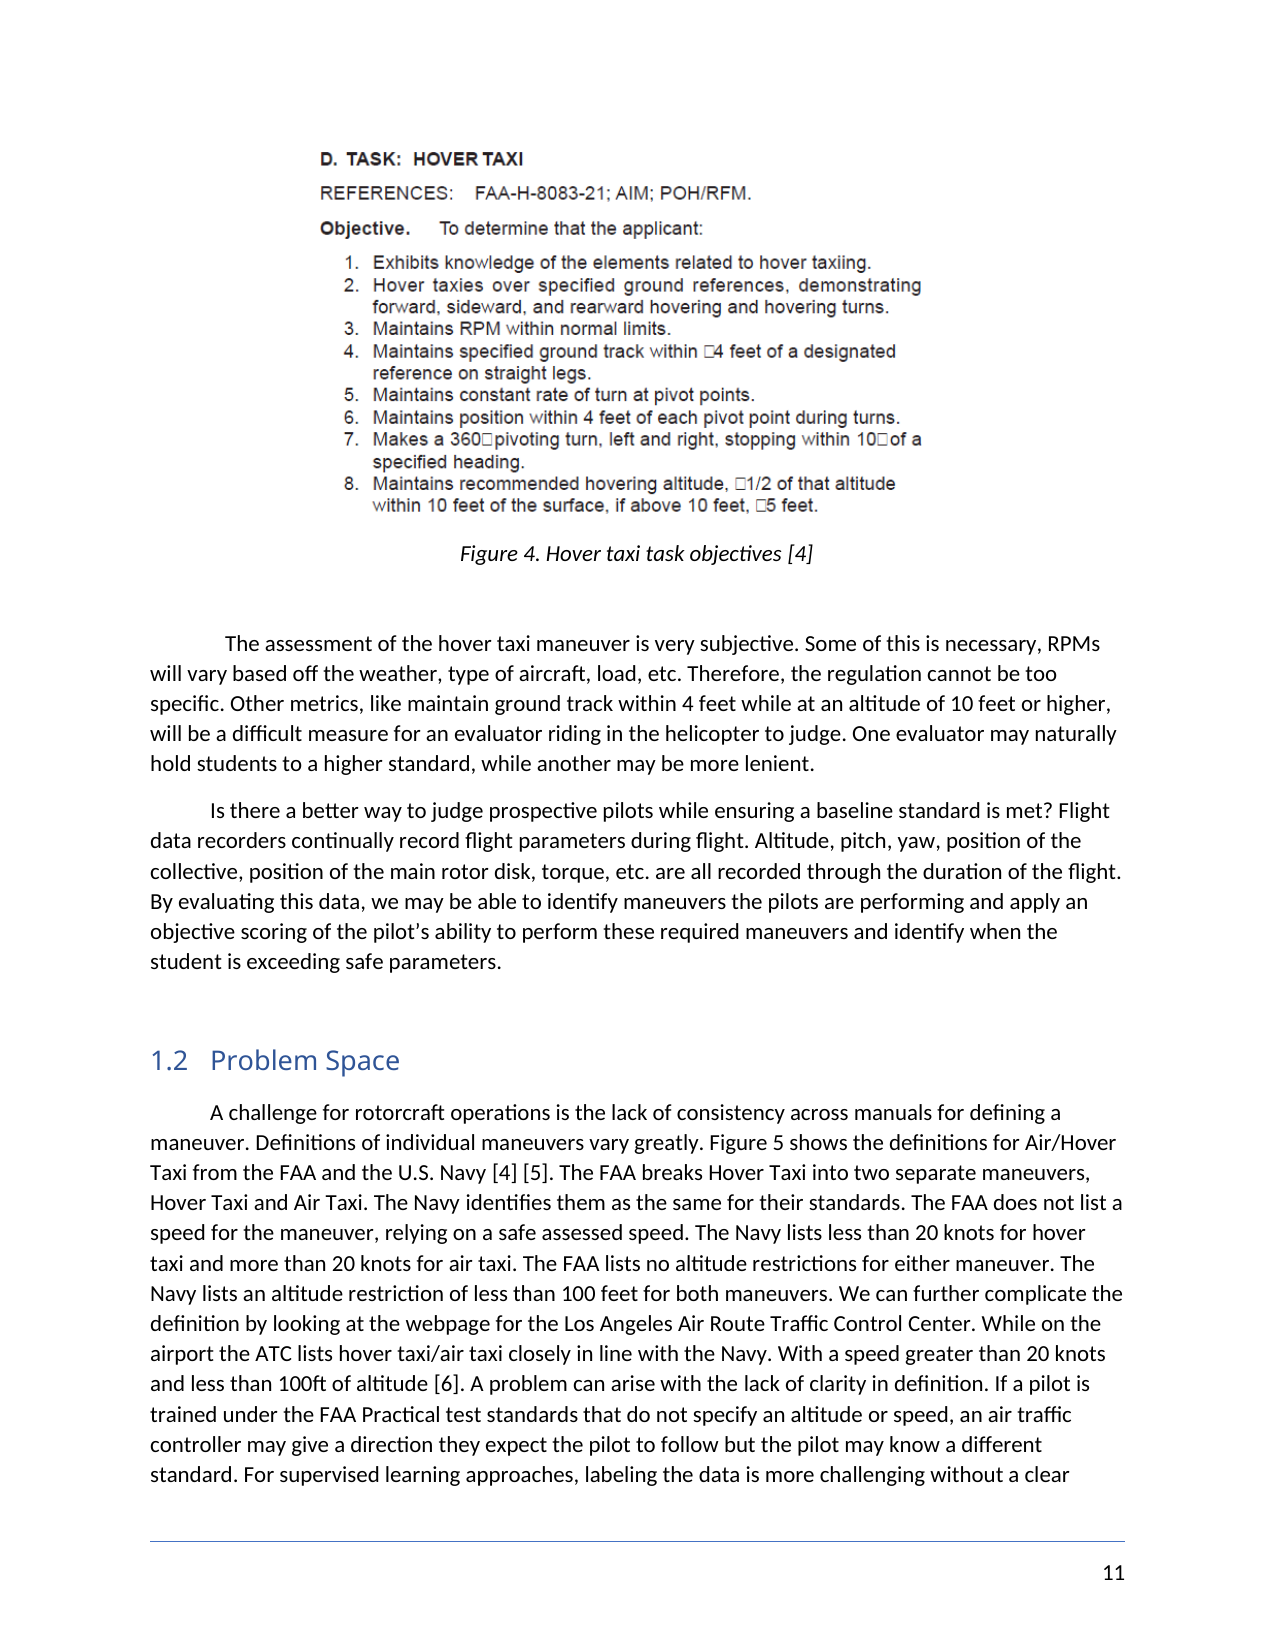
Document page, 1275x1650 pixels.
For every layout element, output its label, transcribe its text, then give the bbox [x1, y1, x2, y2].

text The assessment of the hover taxi maneuver is very subjective. Some of this is necessary, RPMs will vary based off the weather, type of aircraft, load, etc. Therefore, the regulation cannot be too specific. Other metrics, like maintain ground track within 4 feet while at an altitude of 10 feet or higher, will be a difficult measure for an evaluator riding in the helicopter to judge. One evaluator may naturally hold students to a higher standard, while another may be more lenient. [150, 629, 1125, 777]
subtitle Problem Space [150, 1041, 1125, 1078]
text Figure . Hover taxi task objectives [150, 539, 1125, 567]
picture [315, 150, 960, 521]
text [150, 1098, 1125, 1488]
text Is there a better way to judge prospective pilots while ensuring a baseline standard is met? Flight data recorders continually record flight parameters during flight. Altitude, pitch, yaw, position of the collective, position of the main rotor disk, torque, etc. are all recorded through the duration of the flight. By evaluating this data, we may be able to identify maneuvers the pilots are performing and apply an objective scoring of the pilot’s ability to perform these required maneuvers and identify when the student is exceeding safe parameters. [150, 796, 1125, 975]
